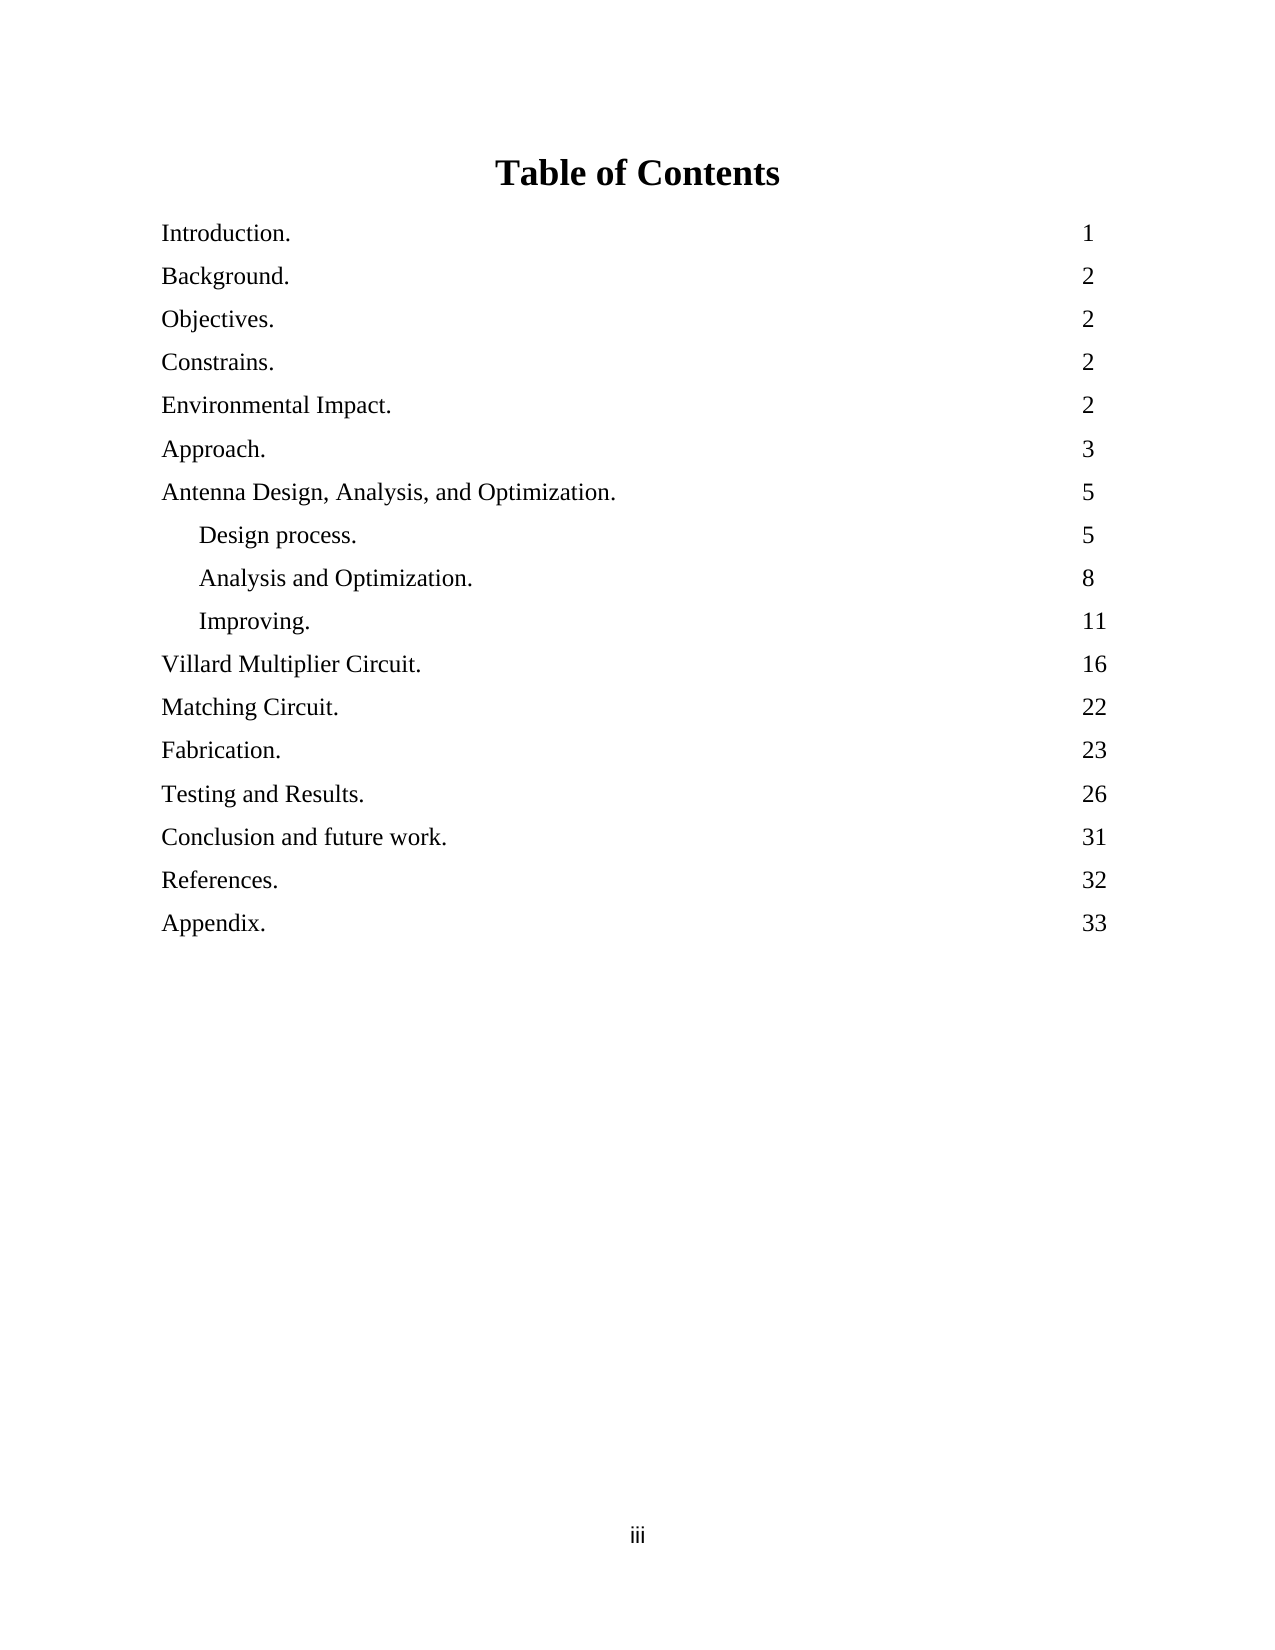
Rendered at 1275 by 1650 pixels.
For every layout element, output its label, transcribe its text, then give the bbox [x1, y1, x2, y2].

table_header 1 2 2 2 2 3 5 5 8 11 16 22 23 26 31 32 33 [1071, 218, 1118, 950]
text Table of Contents [150, 150, 1125, 193]
table_header Introduction. Background. Objectives. Constrains. Environmental Impact. Approach. Antenna Design, Analysis, and Optimization. Design process. Analysis and Optimization. Improving. Villard Multiplier Circuit. Matching Circuit. Fabrication. Testing and Results. Conclusion and future work. References. Appendix. [150, 218, 1071, 950]
